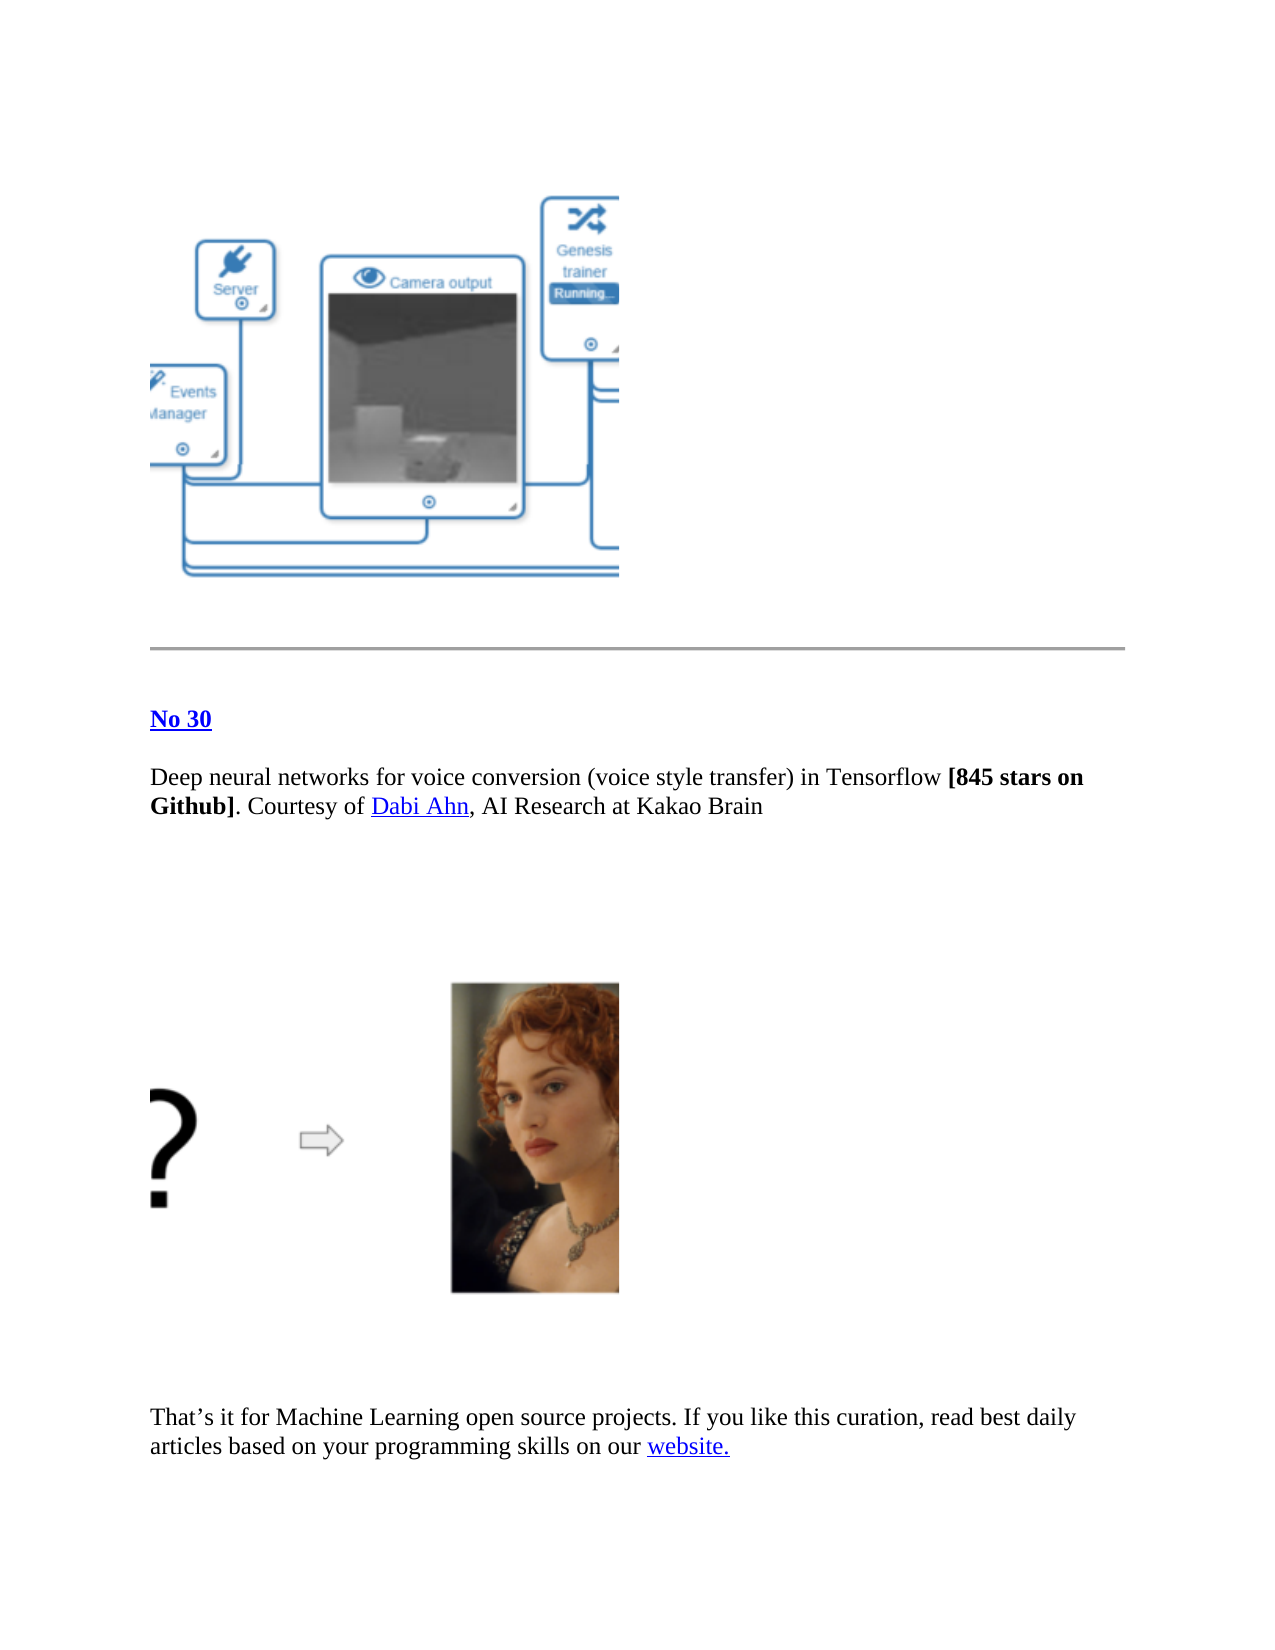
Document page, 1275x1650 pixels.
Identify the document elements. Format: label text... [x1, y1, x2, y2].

picture [150, 933, 620, 1403]
text That’s it for Machine Learning open source projects. If you like this curation, read best daily articles based on your programming skills on our website. [150, 1402, 1125, 1460]
picture [150, 150, 620, 620]
text Deep neural networks for voice conversion (voice style transfer) in Tensorflow [845 stars on Github]. Courtesy of Dabi Ahn, AI Research at Kakao Brain [150, 762, 1125, 820]
text No 30 [150, 704, 1125, 733]
